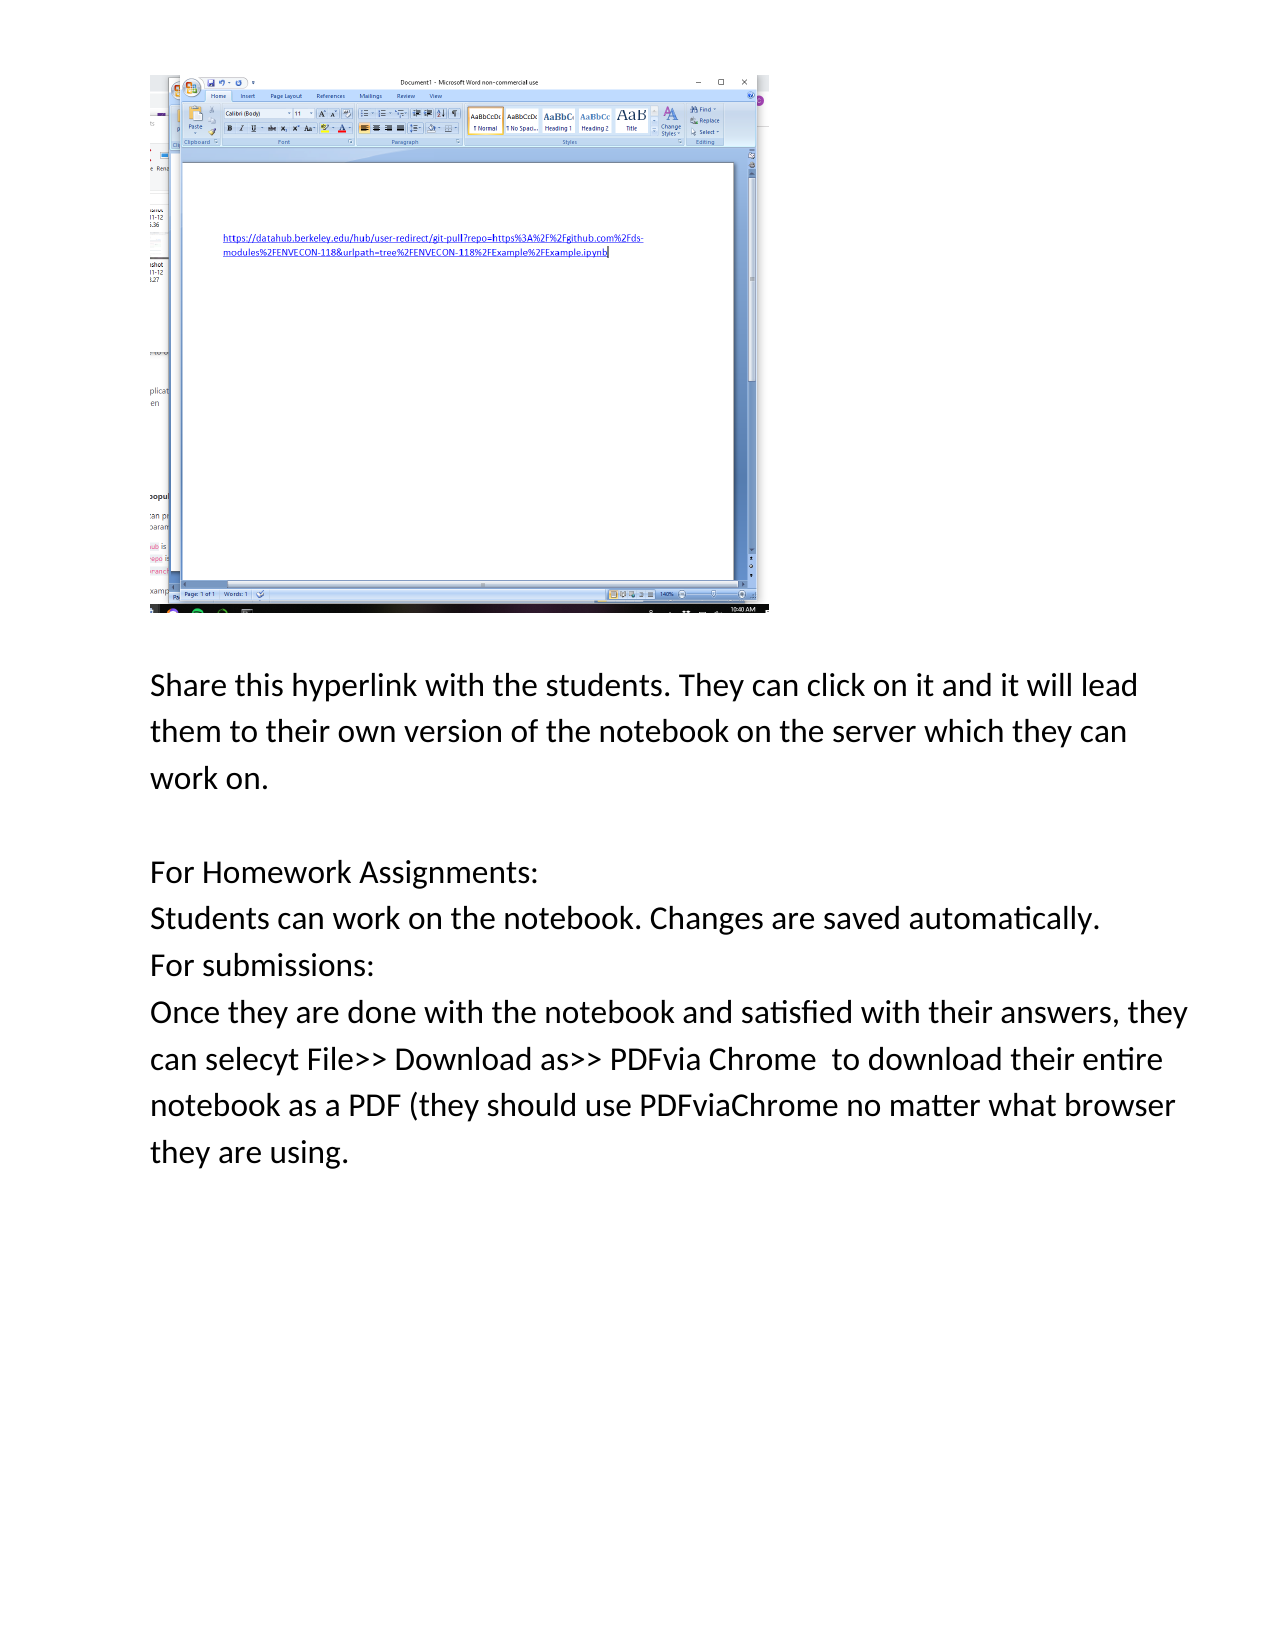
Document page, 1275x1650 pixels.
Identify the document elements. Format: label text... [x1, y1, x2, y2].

picture [150, 75, 769, 613]
list Students can work on the notebook. Changes are saved automatically. [150, 897, 1200, 938]
list For submissions: [150, 944, 1200, 985]
list Once they are done with the notebook and satisfied with their answers, they can selecyt File>> Download as>> PDFvia Chrome to download their entire notebook as a PDF (they should use PDFviaChrome no matter what browser they are using. [150, 991, 1200, 1172]
list Share this hyperlink with the students. They can click on it and it will lead them to their own version of the notebook on the server which they can work on. [150, 663, 1200, 798]
list For Homework Assignments: [150, 851, 1200, 891]
